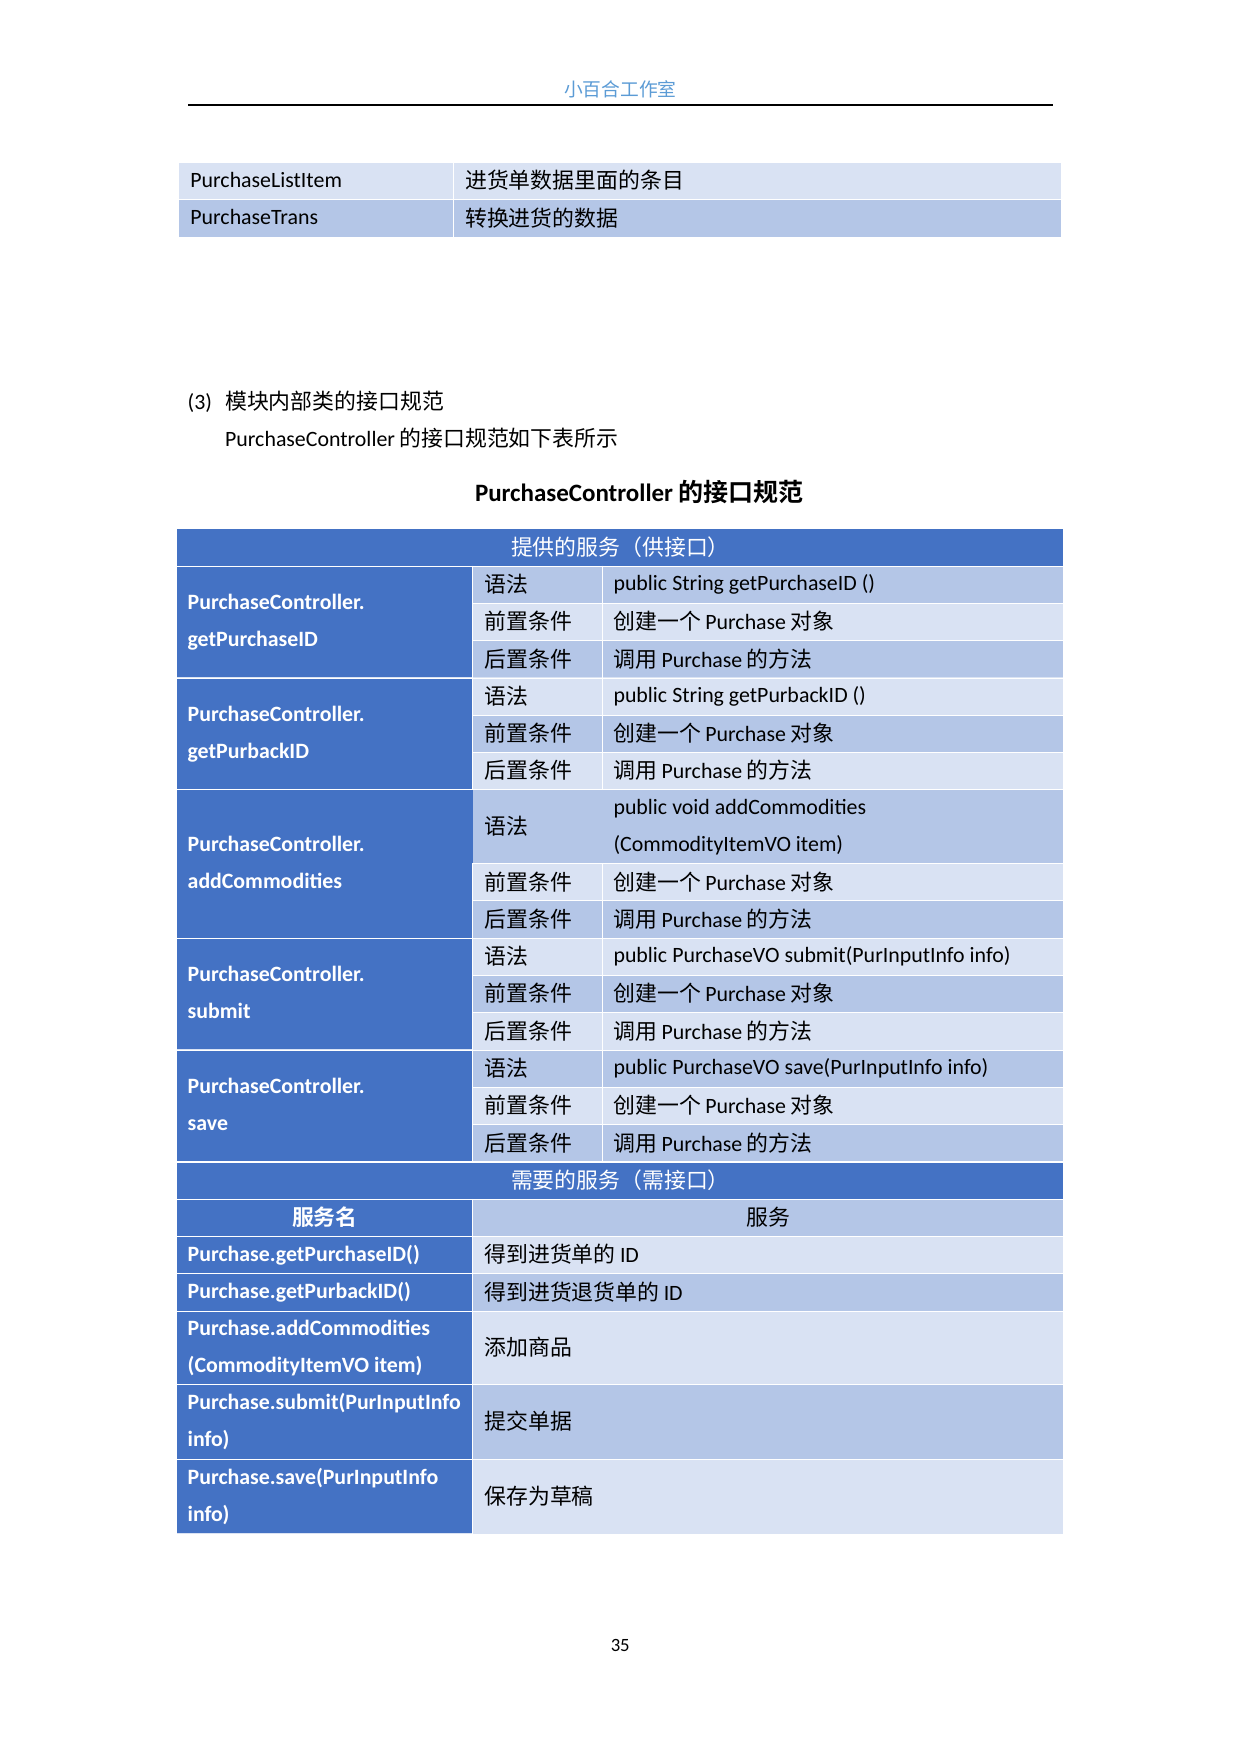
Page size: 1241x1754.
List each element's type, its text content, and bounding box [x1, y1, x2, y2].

table_cell 后置条件 [473, 901, 602, 938]
table_cell PurchaseController. getPurbackID [177, 679, 472, 789]
table_cell 后置条件 [473, 753, 602, 789]
table_cell Purchase.submit(PurInputInfo info) [177, 1385, 472, 1459]
table_cell Purchase.save(PurInputInfo info) [177, 1460, 472, 1533]
list PurchaseController的接口规范如下表所示 [225, 421, 1053, 453]
table_cell 保存为草稿 [473, 1460, 1063, 1533]
table_cell public PurchaseVO save(PurInputInfo info) [603, 1051, 1063, 1087]
table_cell 创建一个Purchase对象 [603, 864, 1063, 900]
table_cell 调用Purchase的方法 [603, 1125, 1063, 1161]
table_cell Purchase.getPurbackID() [177, 1274, 472, 1311]
table_cell 前置条件 [473, 976, 602, 1012]
table_cell 前置条件 [473, 716, 602, 752]
table_cell PurchaseController. getPurchaseID [177, 567, 472, 677]
table_cell 得到进货退货单的ID [473, 1274, 1063, 1311]
table_header 提供的服务（供接口） [177, 529, 1063, 566]
table_cell 调用Purchase的方法 [603, 901, 1063, 938]
table_cell 前置条件 [473, 1088, 602, 1124]
table_cell PurchaseListItem [179, 163, 453, 199]
table_cell public String getPurchaseID () [603, 567, 1063, 603]
table_cell 调用Purchase的方法 [603, 641, 1063, 677]
table_cell 创建一个Purchase对象 [603, 604, 1063, 640]
table_cell 需要的服务（需接口） [177, 1163, 1063, 1199]
table_cell 服务名 [177, 1200, 472, 1236]
table_cell 创建一个Purchase对象 [603, 716, 1063, 752]
table_cell public void addCommodities (CommodityItemVO item) [602, 790, 1063, 863]
table_cell 调用Purchase的方法 [603, 753, 1063, 789]
table_cell 调用Purchase的方法 [603, 1013, 1063, 1049]
table_cell 得到进货单的ID [473, 1237, 1063, 1273]
table_cell 创建一个Purchase对象 [603, 976, 1063, 1012]
table_cell PurchaseController. save [177, 1051, 472, 1161]
table_cell 前置条件 [473, 604, 602, 640]
table_cell 语法 [473, 567, 602, 603]
table_cell 创建一个Purchase对象 [603, 1088, 1063, 1124]
table_cell 添加商品 [473, 1312, 1063, 1384]
table_cell public String getPurbackID () [603, 679, 1063, 715]
table_cell 语法 [473, 679, 602, 715]
table_cell 后置条件 [473, 641, 602, 677]
table_cell 后置条件 [473, 1013, 602, 1049]
table_cell 转换进货的数据 [454, 200, 1061, 237]
table_cell Purchase.getPurchaseID() [177, 1237, 472, 1273]
list PurchaseController的接口规范 [225, 458, 1053, 523]
table_cell 提交单据 [473, 1385, 1063, 1459]
table_cell 后置条件 [473, 1125, 602, 1161]
table_cell public PurchaseVO submit(PurInputInfo info) [603, 939, 1063, 975]
table_cell 语法 [473, 939, 602, 975]
table_cell 服务 [473, 1200, 1063, 1236]
table_cell 语法 [473, 790, 602, 863]
table_cell 前置条件 [473, 864, 602, 900]
list 模块内部类的接口规范 [187, 383, 1053, 416]
table_cell 进货单数据里面的条目 [454, 163, 1061, 199]
table_cell PurchaseController. submit [177, 939, 472, 1049]
table_cell Purchase.addCommodities (CommodityItemVO item) [177, 1312, 472, 1384]
table_cell PurchaseTrans [179, 200, 453, 237]
table_cell PurchaseController. addCommodities [177, 790, 473, 938]
table_cell 语法 [473, 1051, 602, 1087]
